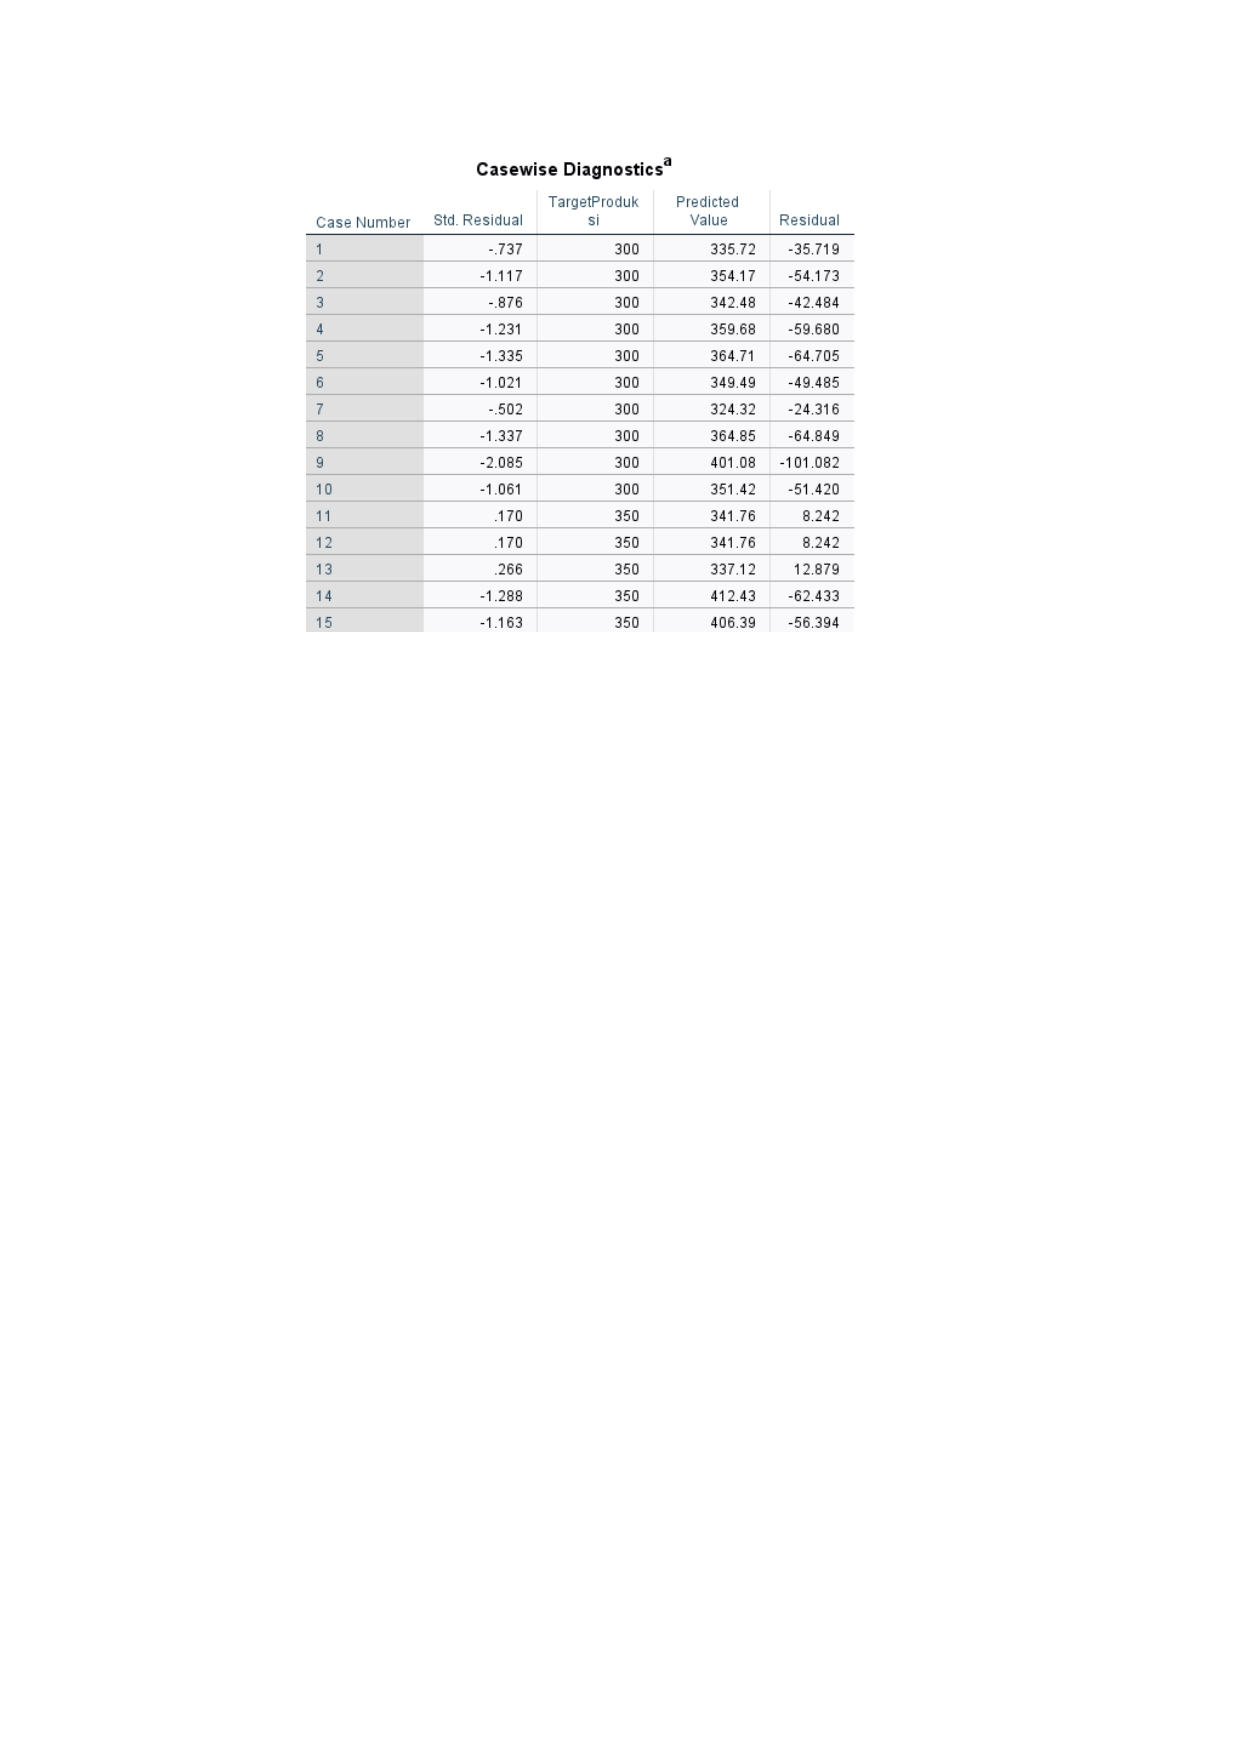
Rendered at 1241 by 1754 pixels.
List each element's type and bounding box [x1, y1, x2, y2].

picture [300, 150, 863, 632]
